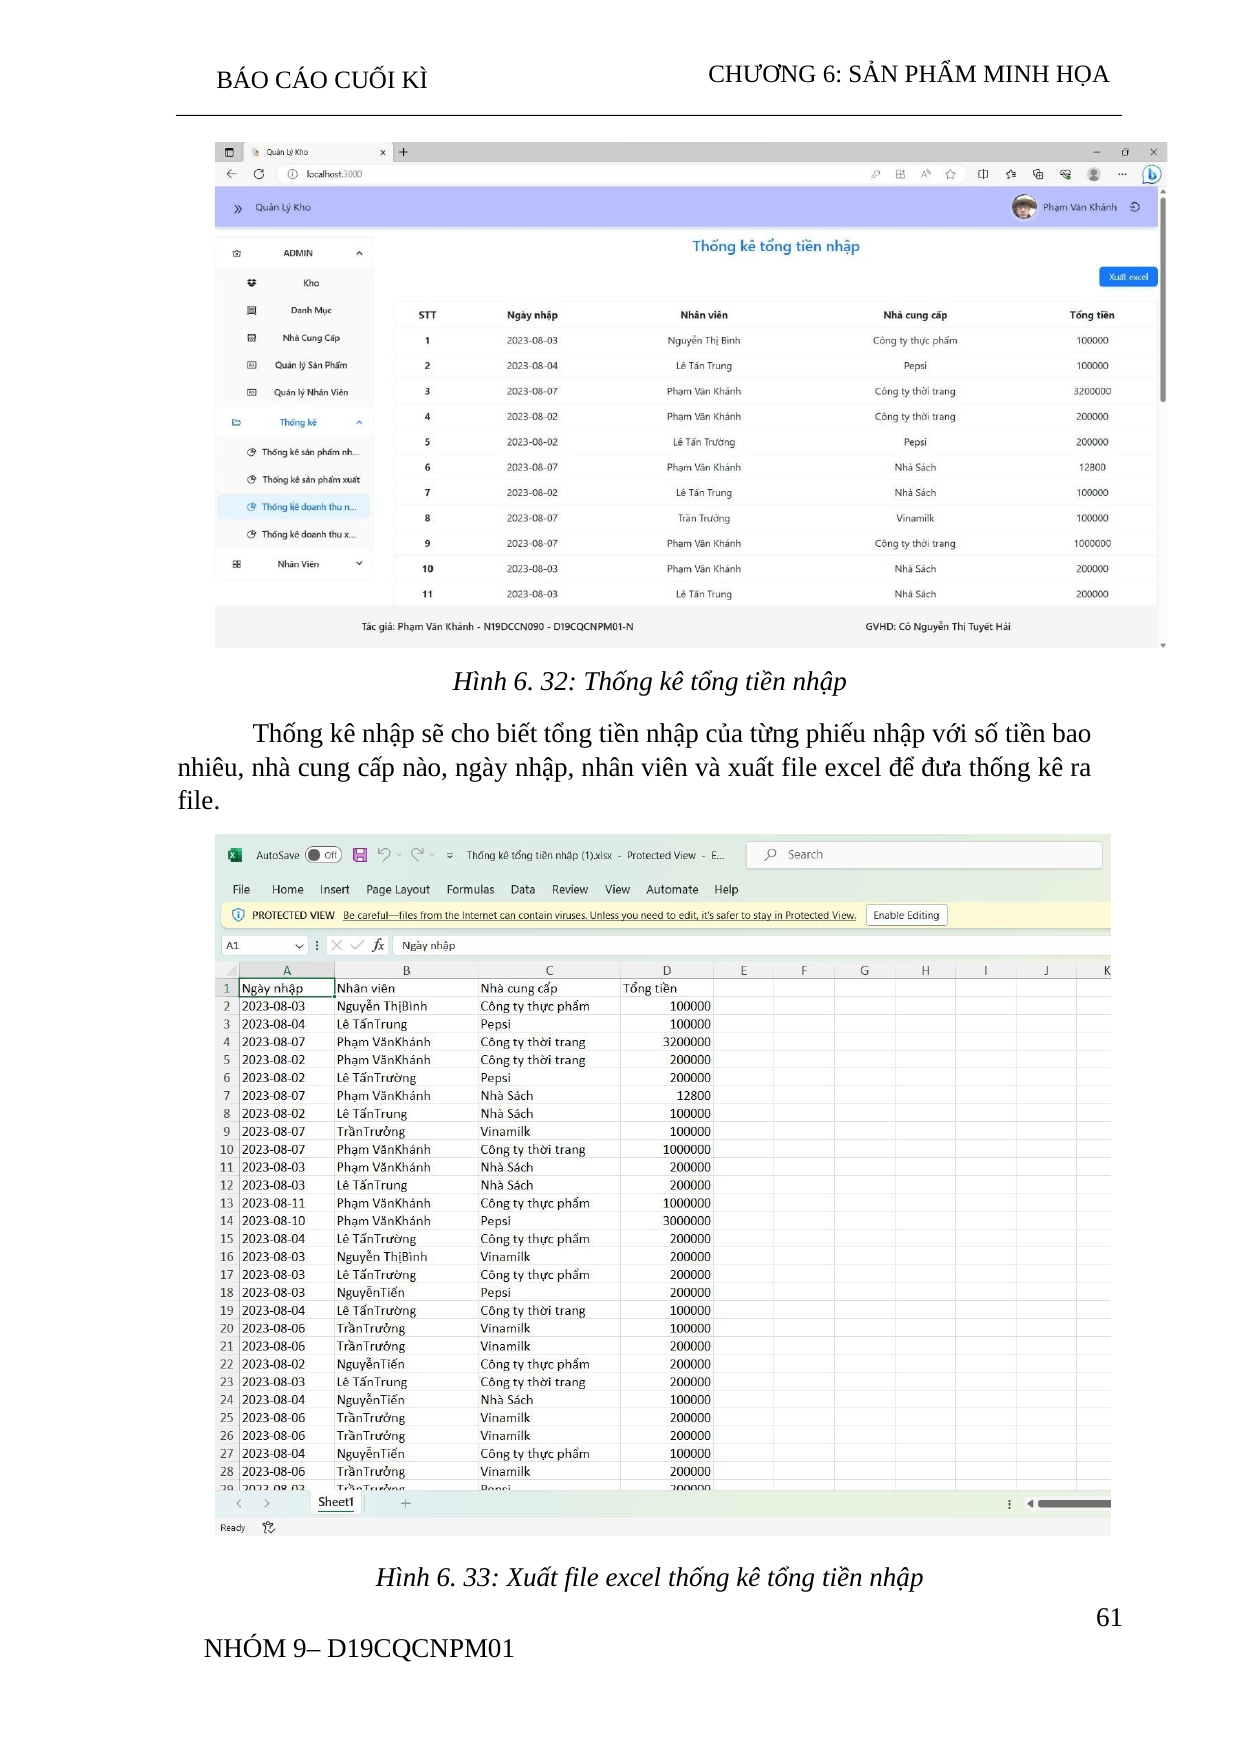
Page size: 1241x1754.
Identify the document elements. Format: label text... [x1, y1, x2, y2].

picture [214, 834, 1111, 1536]
picture [214, 142, 1168, 648]
text Hình 6. 32: Thống kê tổng tiền nhập [179, 665, 1120, 696]
text Thống kê nhập sẽ cho biết tổng tiền nhập của từng phiếu nhập với số tiền bao nhiêu, nhà cung cấp nào, ngày nhập, nhân viên và xuất file excel để đưa thống kê ra file. [177, 717, 1092, 816]
